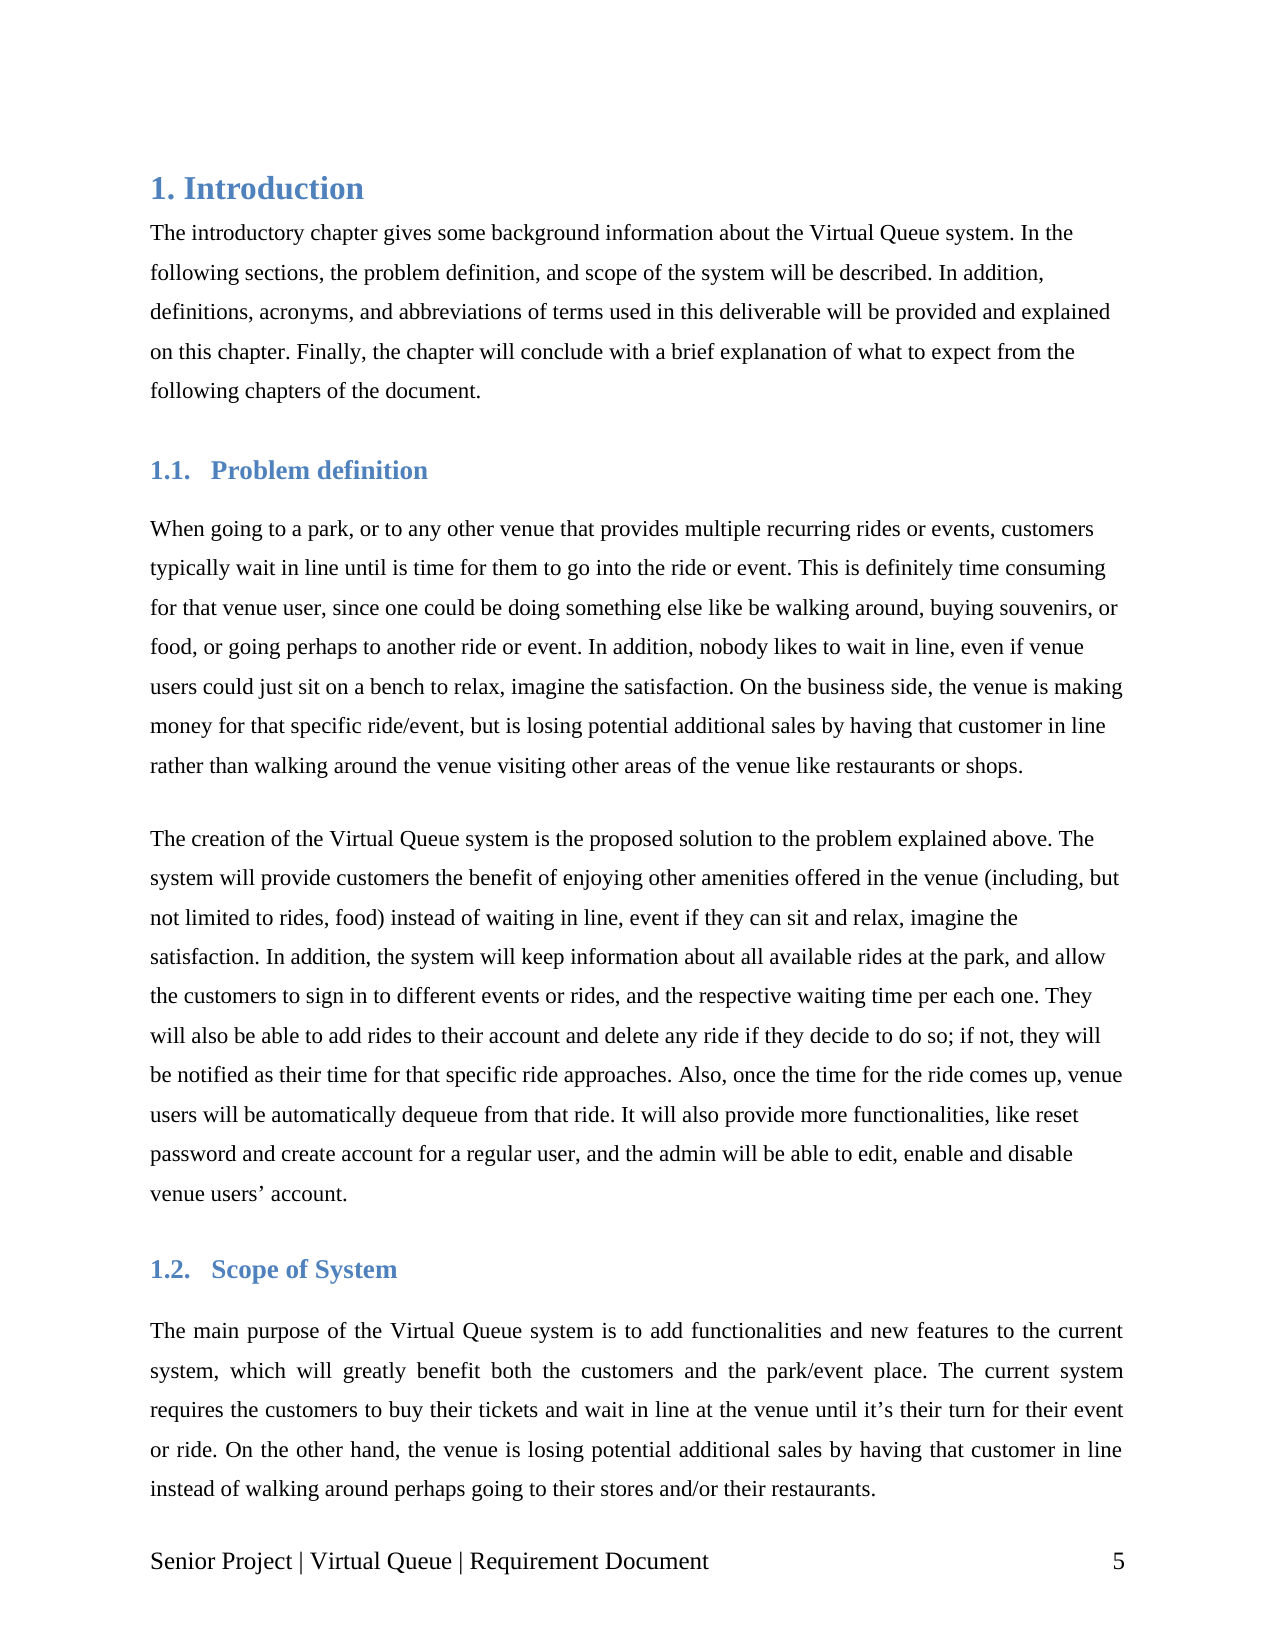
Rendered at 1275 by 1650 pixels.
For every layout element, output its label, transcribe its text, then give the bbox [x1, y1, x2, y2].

text The main purpose of the Virtual Queue system is to add functionalities and new features to the current system, which will greatly benefit both the customers and the park/event place. The current system requires the customers to buy their tickets and wait in line at the venue until it’s their turn for their event or ride. On the other hand, the venue is losing potential additional sales by having that customer in line instead of walking around perhaps going to their stores and/or their restaurants. [150, 1317, 1125, 1502]
subtitle 1. Introduction [150, 168, 1125, 207]
subtitle 1.2. Scope of System [150, 1253, 1125, 1284]
text When going to a park, or to any other venue that provides multiple recurring rides or events, customers typically wait in line until is time for them to go into the ride or event. This is definitely time consuming for that venue user, since one could be doing something else like be walking around, buying souvenirs, or food, or going perhaps to another ride or event. In addition, nobody likes to wait in line, even if venue users could just sit on a bench to relax, imagine the satisfaction. On the business side, the venue is making money for that specific ride/event, but is losing potential additional sales by having that customer in line rather than walking around the venue visiting other areas of the venue like restaurants or shops. [150, 515, 1125, 778]
text The creation of the Virtual Queue system is the proposed solution to the problem explained above. The system will provide customers the benefit of enjoying other amenities offered in the venue (including, but not limited to rides, food) instead of waiting in line, event if they can sit and relax, imagine the satisfaction. In addition, the system will keep information about all available rides at the park, and allow the customers to sign in to different events or rides, and the respective waiting time per each one. They will also be able to add rides to their account and delete any ride if they decide to do so; if not, they will be notified as their time for that specific ride approaches. Also, once the time for the ride comes up, venue users will be automatically dequeue from that ride. It will also provide more functionalities, like reset password and create account for a regular user, and the admin will be able to edit, enable and disable venue users’ account. [150, 825, 1125, 1206]
subtitle 1.1. Problem definition [150, 454, 1125, 485]
text The introductory chapter gives some background information about the Virtual Queue system. In the following sections, the problem definition, and scope of the system will be described. In addition, definitions, acronyms, and abbreviations of terms used in this deliverable will be provided and explained on this chapter. Finally, the chapter will conclude with a brief explanation of what to expect from the following chapters of the document. [150, 219, 1125, 404]
